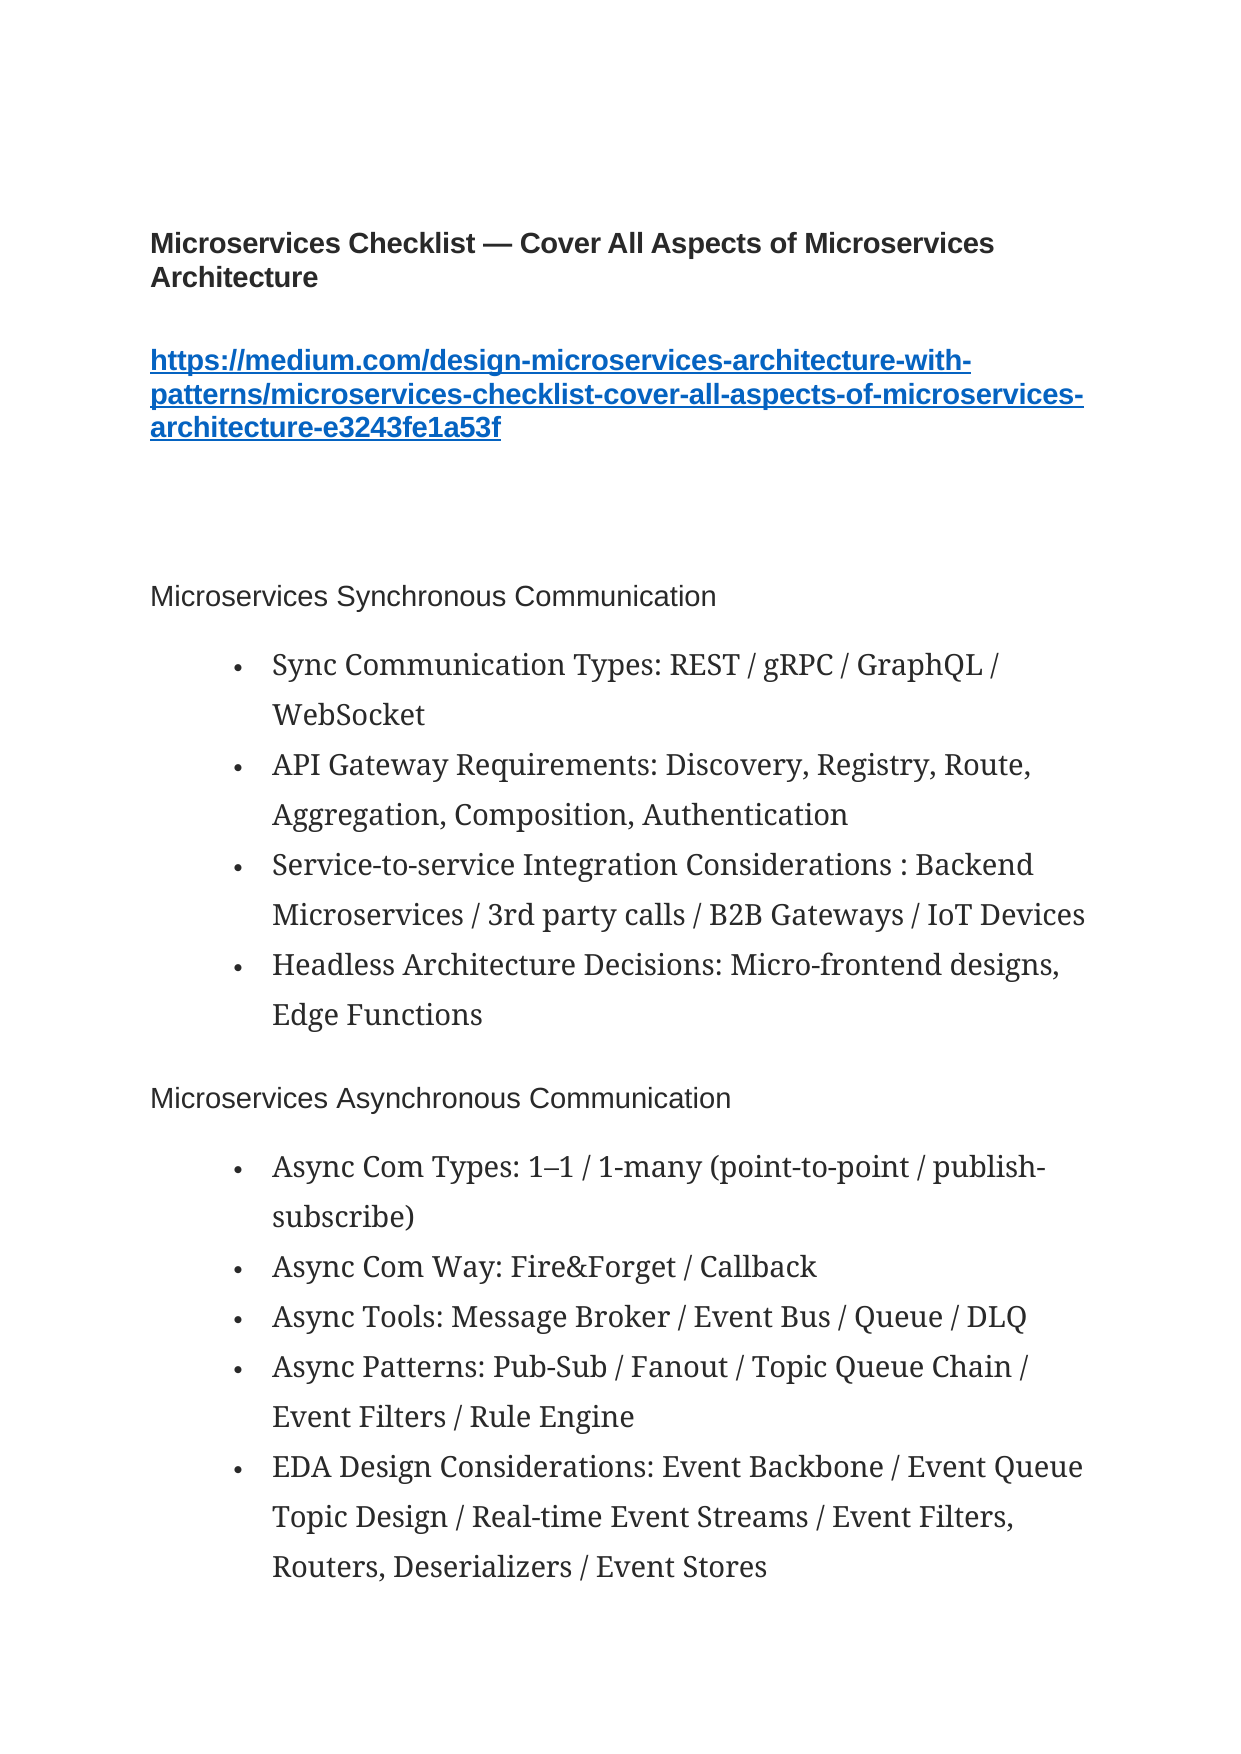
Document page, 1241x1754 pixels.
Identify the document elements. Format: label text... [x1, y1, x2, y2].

list Async Tools: Message Broker / Event Bus / Queue / DLQ [234, 1286, 1090, 1336]
list Headless Architecture Decisions: Micro-frontend designs, Edge Functions [234, 934, 1090, 1034]
text Microservices Checklist — Cover All Aspects of Microservices Architecture [150, 226, 1090, 293]
subtitle Microservices Asynchronous Communication [150, 1077, 1090, 1115]
list Async Com Way: Fire&Forget / Callback [234, 1236, 1090, 1286]
list Async Patterns: Pub-Sub / Fanout / Topic Queue Chain / Event Filters / Rule Engine [234, 1336, 1090, 1436]
list Sync Communication Types: REST / gRPC / GraphQL / WebSocket [234, 634, 1090, 734]
subtitle Microservices Synchronous Communication [150, 575, 1090, 613]
list API Gateway Requirements: Discovery, Registry, Route, Aggregation, Composition, Authentication [234, 734, 1090, 834]
list Service-to-service Integration Considerations : Backend Microservices / 3rd party calls / B2B Gateways / IoT Devices [234, 834, 1090, 934]
list EDA Design Considerations: Event Backbone / Event Queue Topic Design / Real-time Event Streams / Event Filters, Routers, Deserializers / Event Stores [234, 1436, 1090, 1586]
list Async Com Types: 1–1 / 1-many (point-to-point / publish-subscribe) [234, 1136, 1090, 1236]
text https://medium.com/design-microservices-architecture-with-patterns/microservices-checklist-cover-all-aspects-of-microservices-architecture-e3243fe1a53f [150, 343, 1090, 444]
